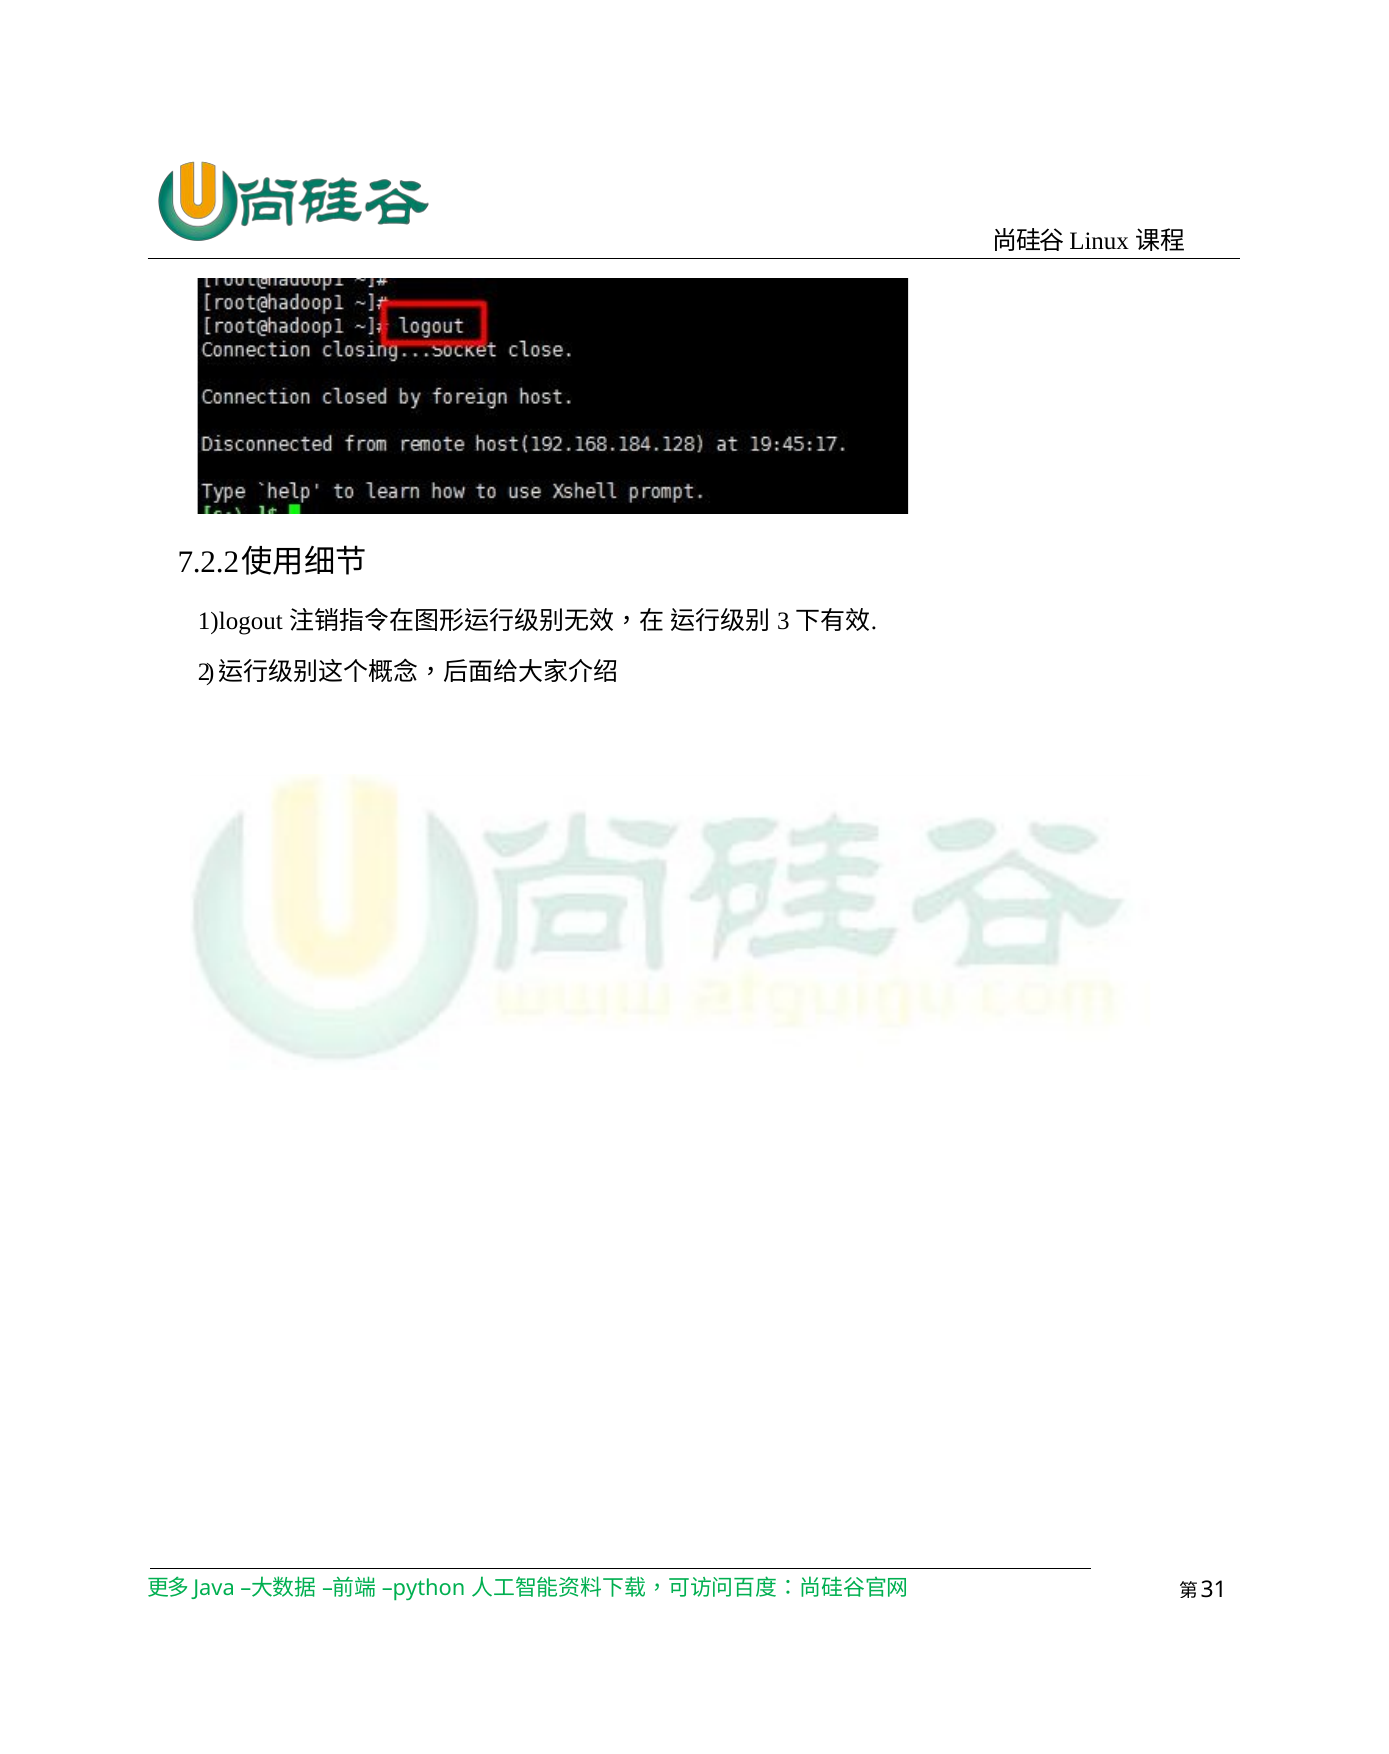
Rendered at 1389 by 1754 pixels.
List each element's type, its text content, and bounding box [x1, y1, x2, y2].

picture [197, 278, 909, 514]
list 运行级别这个概念，后面给大家介绍 [198, 654, 1338, 688]
list logout 注销指令在图形运行级别无效，在 运行级别 3 下有效. [198, 603, 1338, 637]
picture [189, 774, 1151, 1070]
picture [147, 153, 436, 249]
subtitle 使用细节 [177, 539, 1338, 582]
